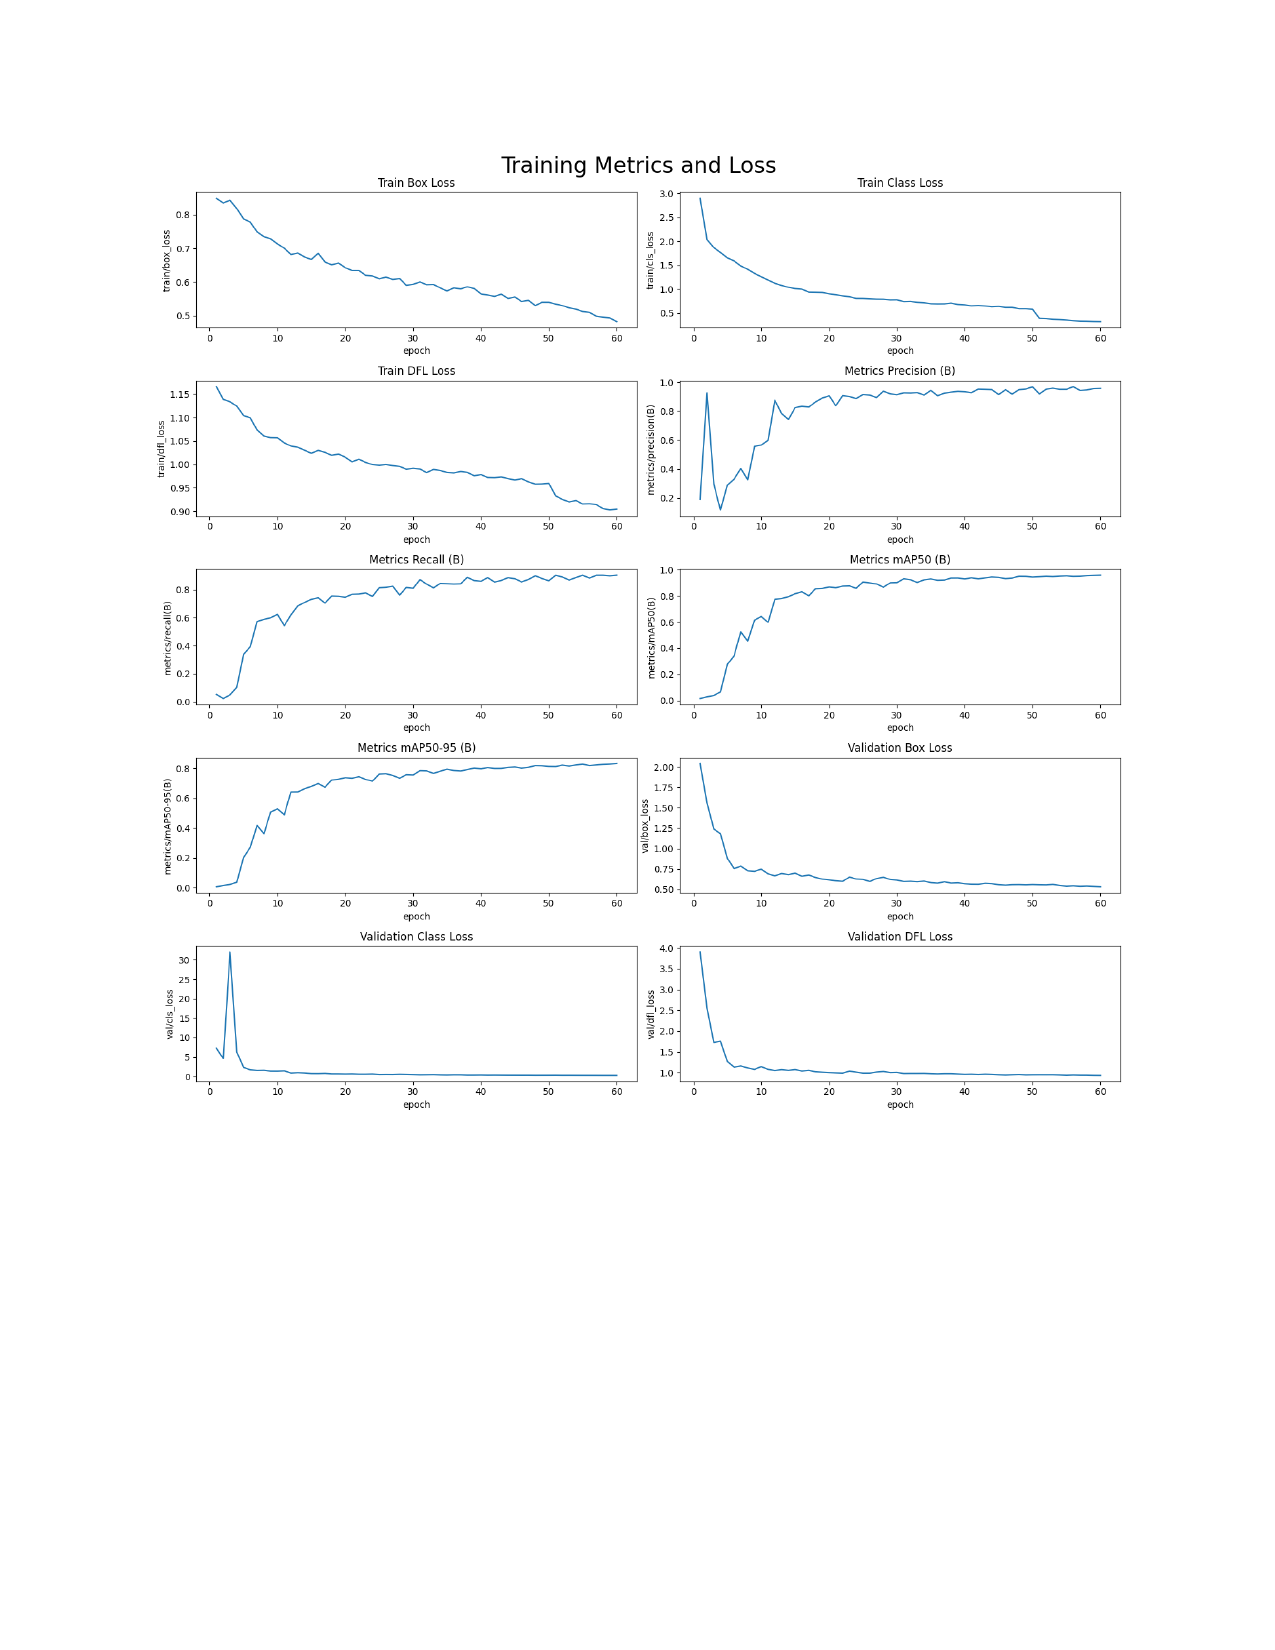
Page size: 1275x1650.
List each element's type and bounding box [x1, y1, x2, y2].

picture [150, 150, 1125, 1116]
